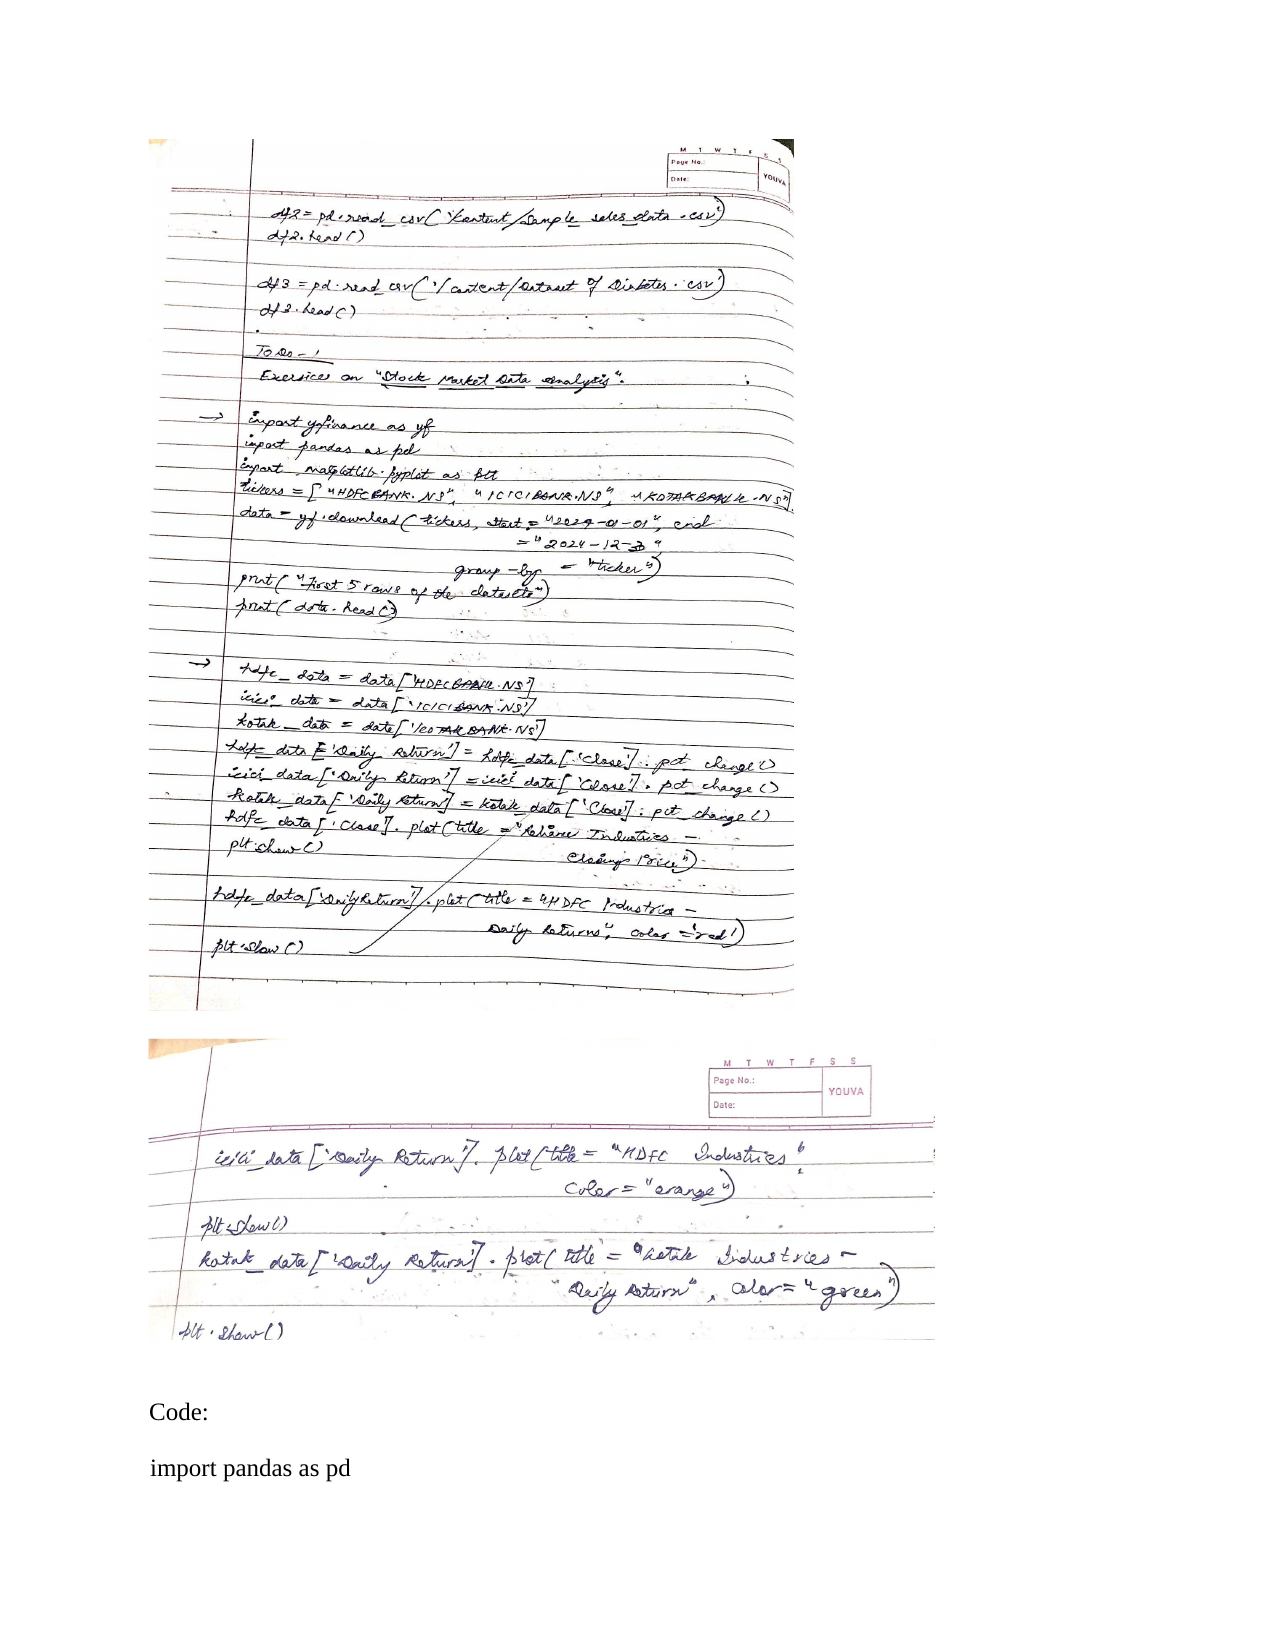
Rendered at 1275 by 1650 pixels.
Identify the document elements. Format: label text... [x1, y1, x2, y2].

text Code: [149, 1397, 1162, 1426]
picture [149, 1039, 934, 1340]
text import pandas as pd [150, 1453, 1162, 1482]
picture [148, 139, 794, 1011]
